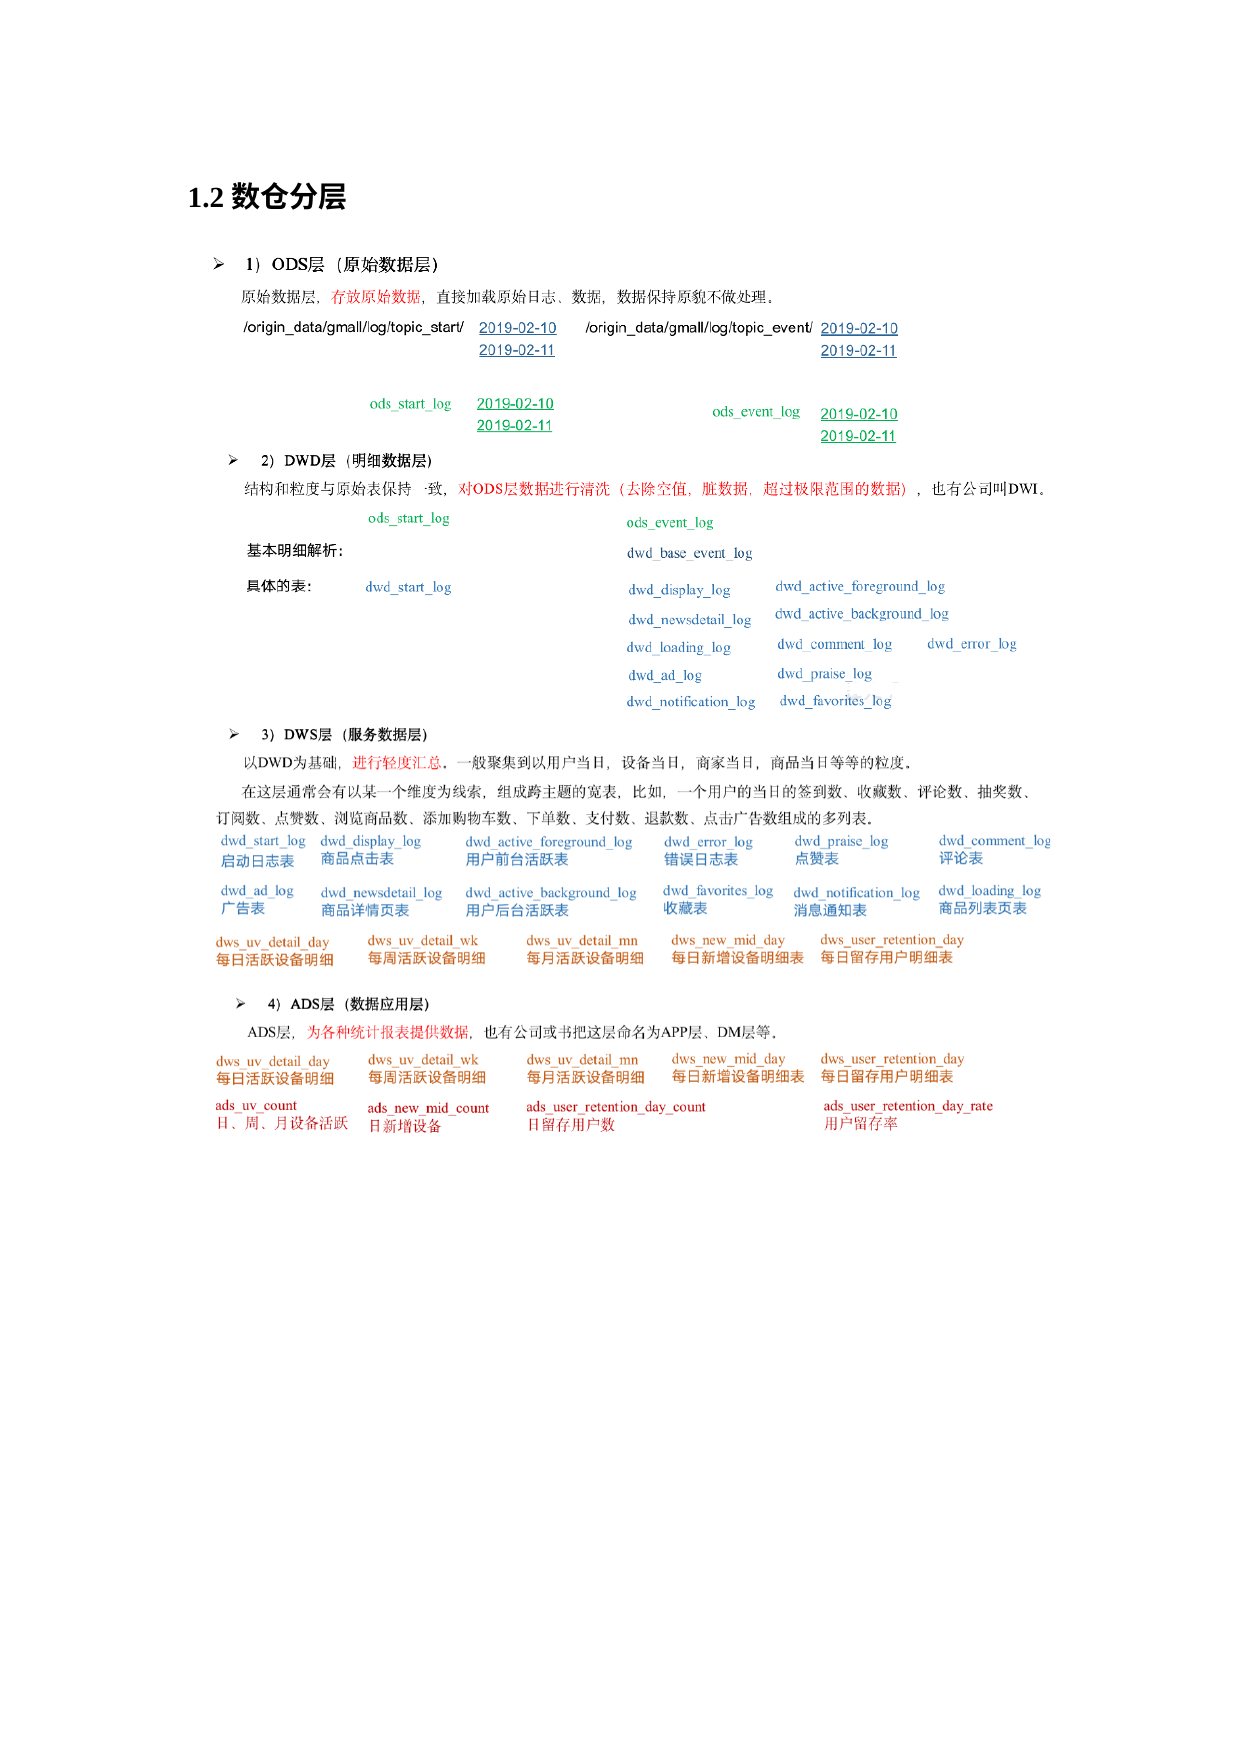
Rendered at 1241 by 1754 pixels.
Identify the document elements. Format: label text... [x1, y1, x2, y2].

subtitle 1.2 数仓分层 [187, 162, 1053, 227]
picture [187, 257, 1053, 712]
picture [187, 725, 1050, 1168]
